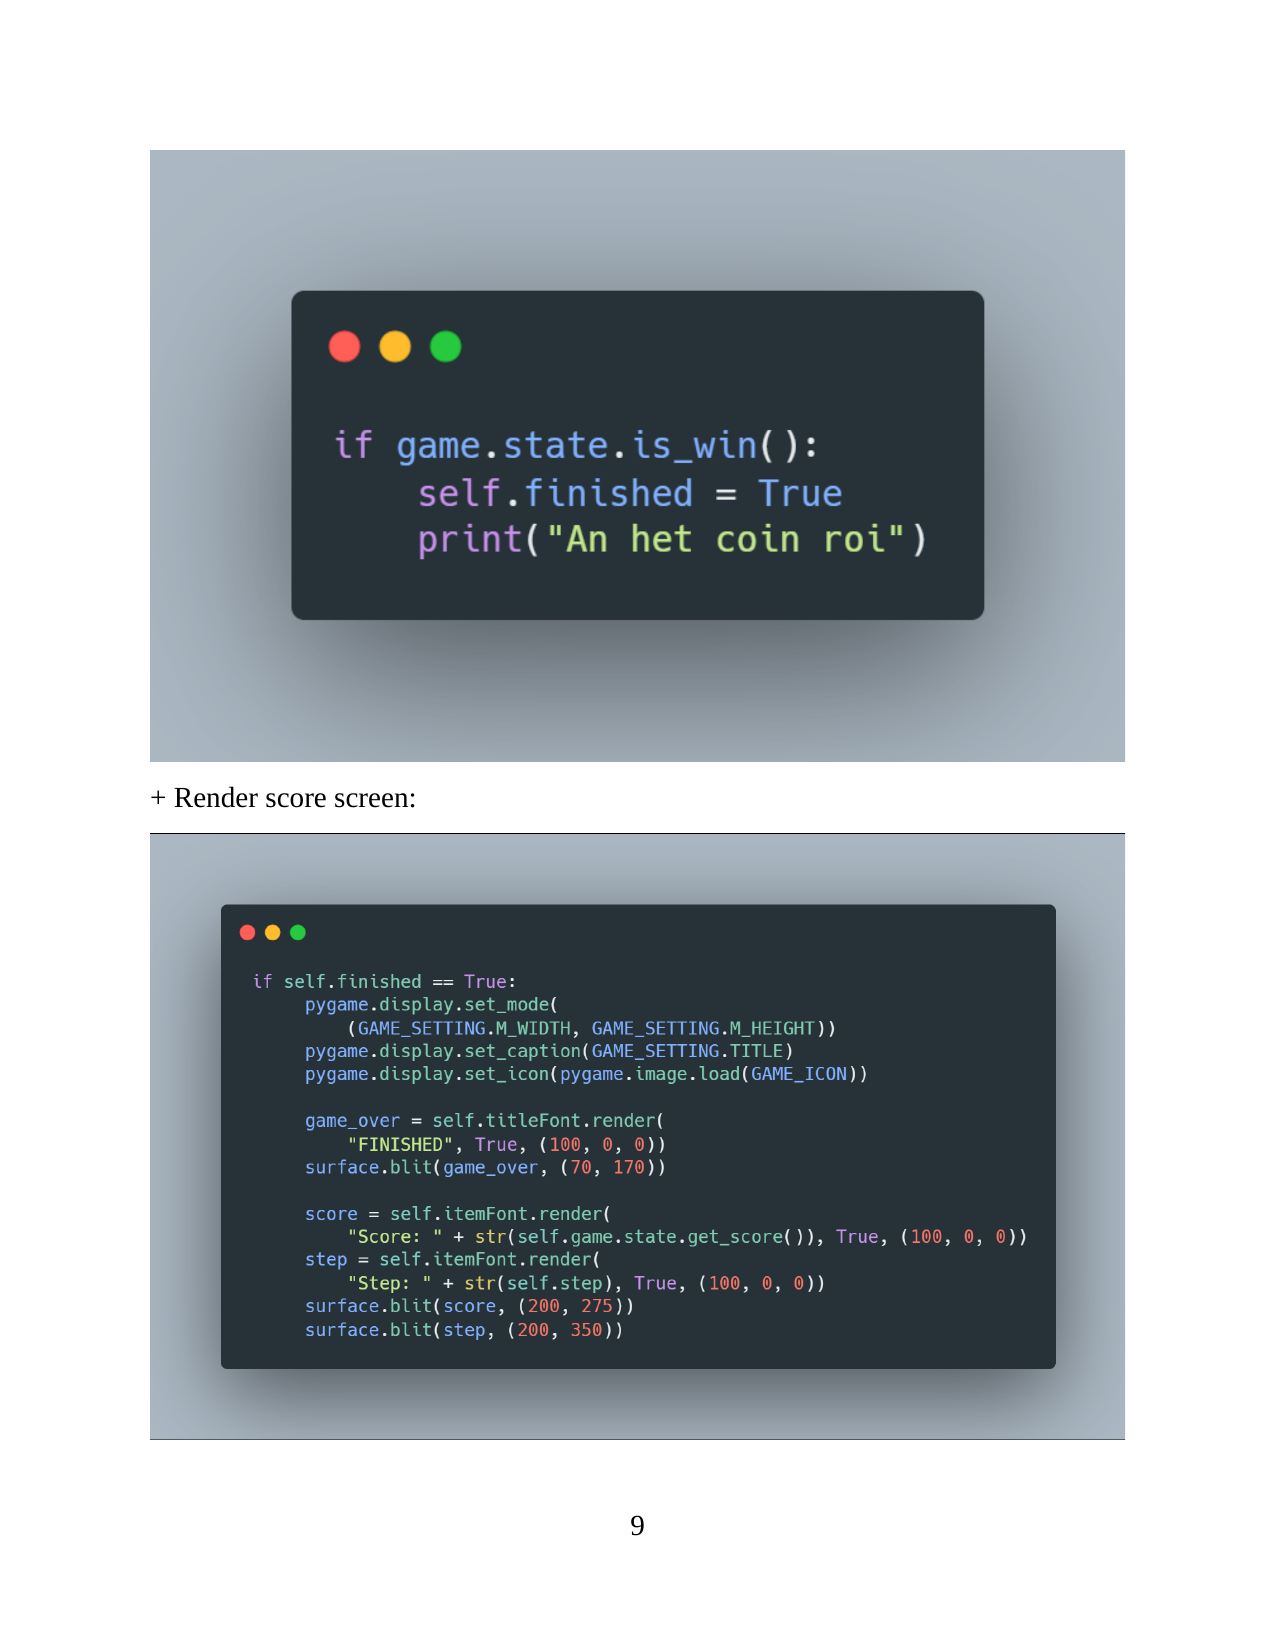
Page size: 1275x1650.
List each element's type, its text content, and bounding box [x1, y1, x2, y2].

picture [150, 833, 1125, 1440]
picture [150, 150, 1125, 762]
text + Render score screen: [150, 781, 1125, 814]
